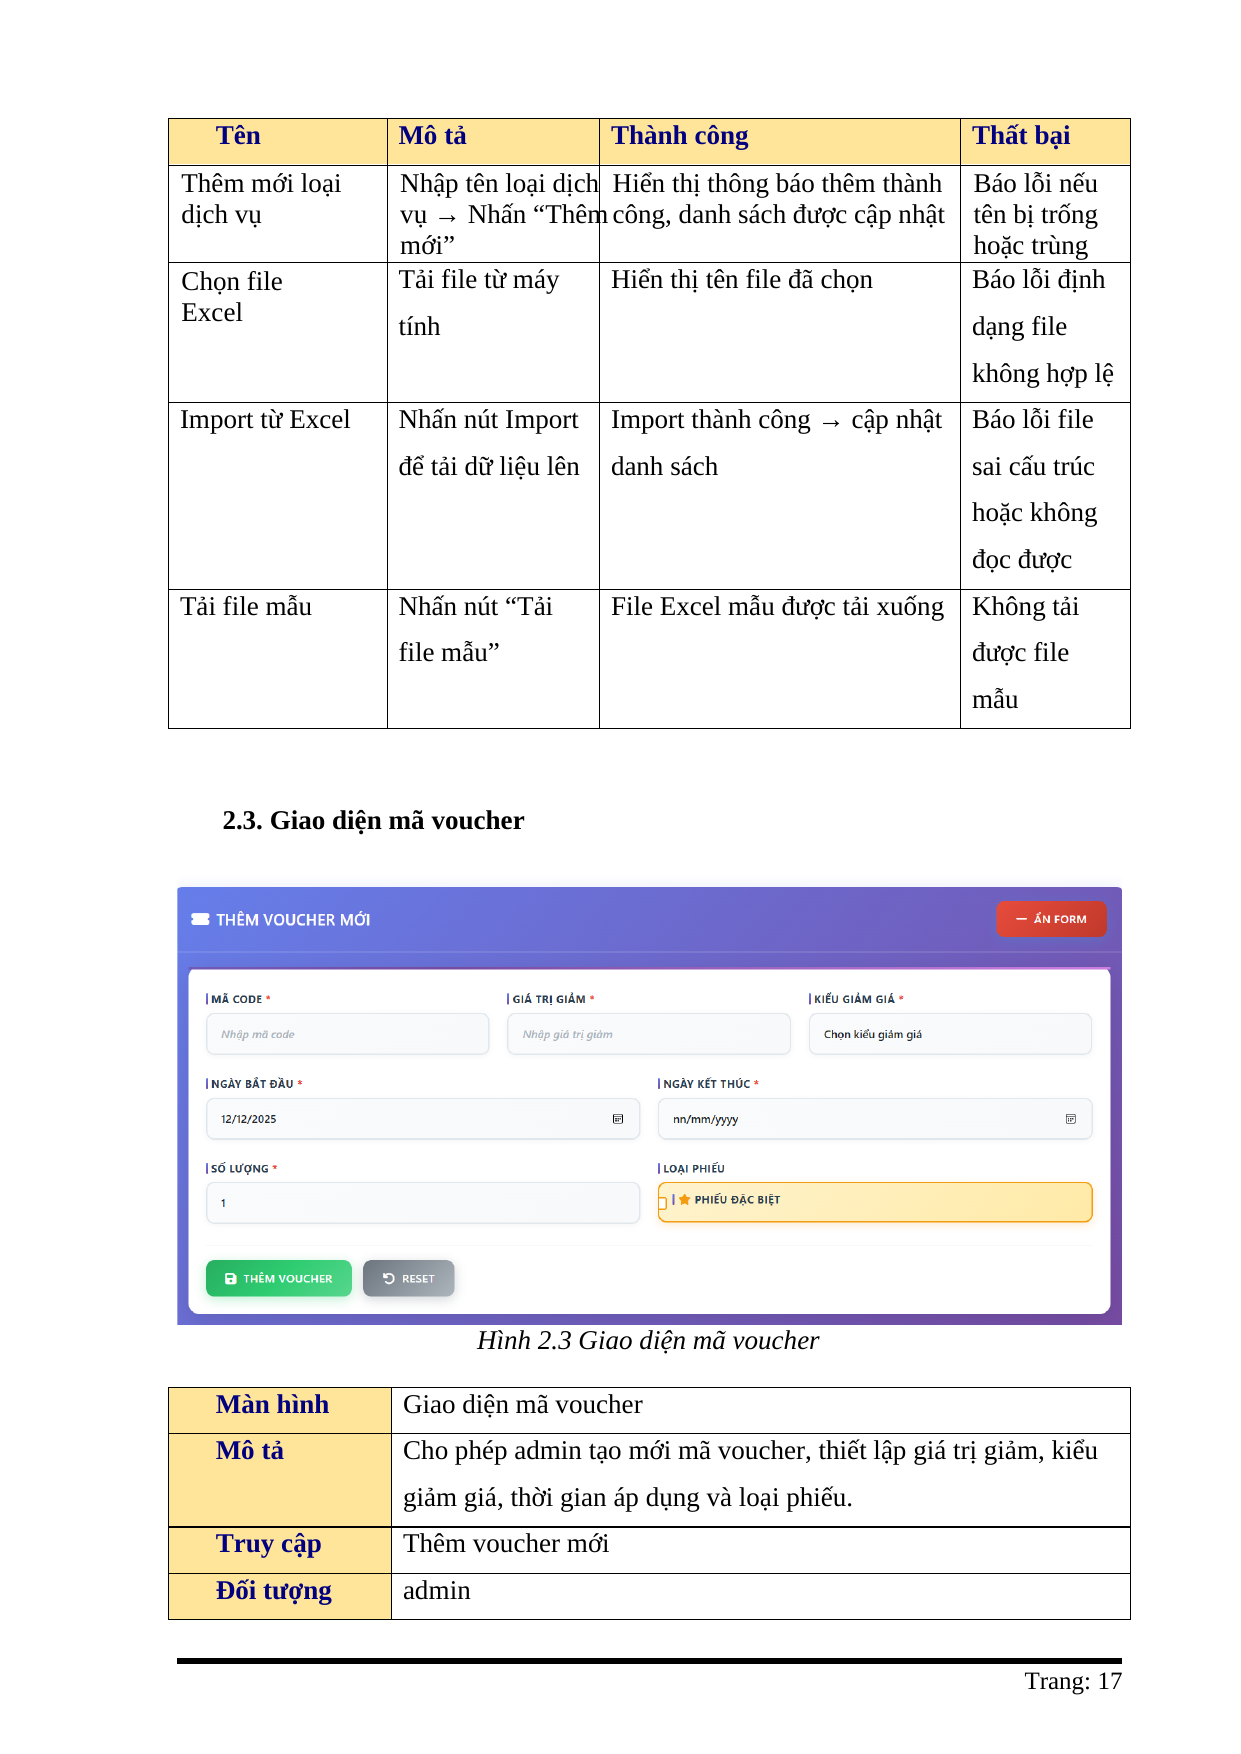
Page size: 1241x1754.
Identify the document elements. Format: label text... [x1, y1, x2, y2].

table_cell Nhấn nút “Tải file mẫu” [388, 590, 599, 728]
table_cell Tải file từ máy tính [388, 263, 599, 402]
table_cell [169, 263, 387, 402]
table_header Giao diện mã voucher [392, 1388, 1130, 1433]
picture [177, 876, 1122, 1325]
table_cell admin [392, 1574, 1130, 1619]
table_cell Báo lỗi file sai cấu trúc hoặc không đọc được [961, 403, 1130, 588]
table_cell Báo lỗi định dạng file không hợp lệ [961, 263, 1130, 402]
table_cell Tải file mẫu [169, 590, 387, 728]
table_cell Import từ Excel [169, 403, 387, 588]
table_cell Tên [169, 119, 387, 164]
table_cell Đối tượng [169, 1574, 391, 1619]
table_cell Mô tả [388, 119, 599, 164]
table_cell Mô tả [169, 1434, 391, 1526]
subtitle 2.3. Giao diện mã voucher [222, 804, 1122, 835]
table_cell [961, 166, 1130, 262]
table_cell Thành công [600, 119, 960, 164]
table_cell Thất bại [961, 119, 1130, 164]
table_cell Hiển thị tên file đã chọn [600, 263, 960, 402]
table_cell [388, 166, 599, 262]
text Hình 2.3 Giao diện mã voucher [177, 1325, 1122, 1356]
table_cell Thêm voucher mới [392, 1528, 1130, 1573]
table_cell [600, 166, 960, 262]
table_cell Cho phép admin tạo mới mã voucher, thiết lập giá trị giảm, kiểu giảm giá, thời gian áp dụng và loại phiếu. [392, 1434, 1130, 1526]
table_cell File Excel mẫu được tải xuống [600, 590, 960, 728]
table_cell Không tải được file mẫu [961, 590, 1130, 728]
table_cell Nhấn nút Import để tải dữ liệu lên [388, 403, 599, 588]
table_cell Truy cập [169, 1528, 391, 1573]
table_cell [169, 166, 387, 262]
table_cell Import thành công → cập nhật danh sách [600, 403, 960, 588]
table_header Màn hình [169, 1388, 391, 1433]
